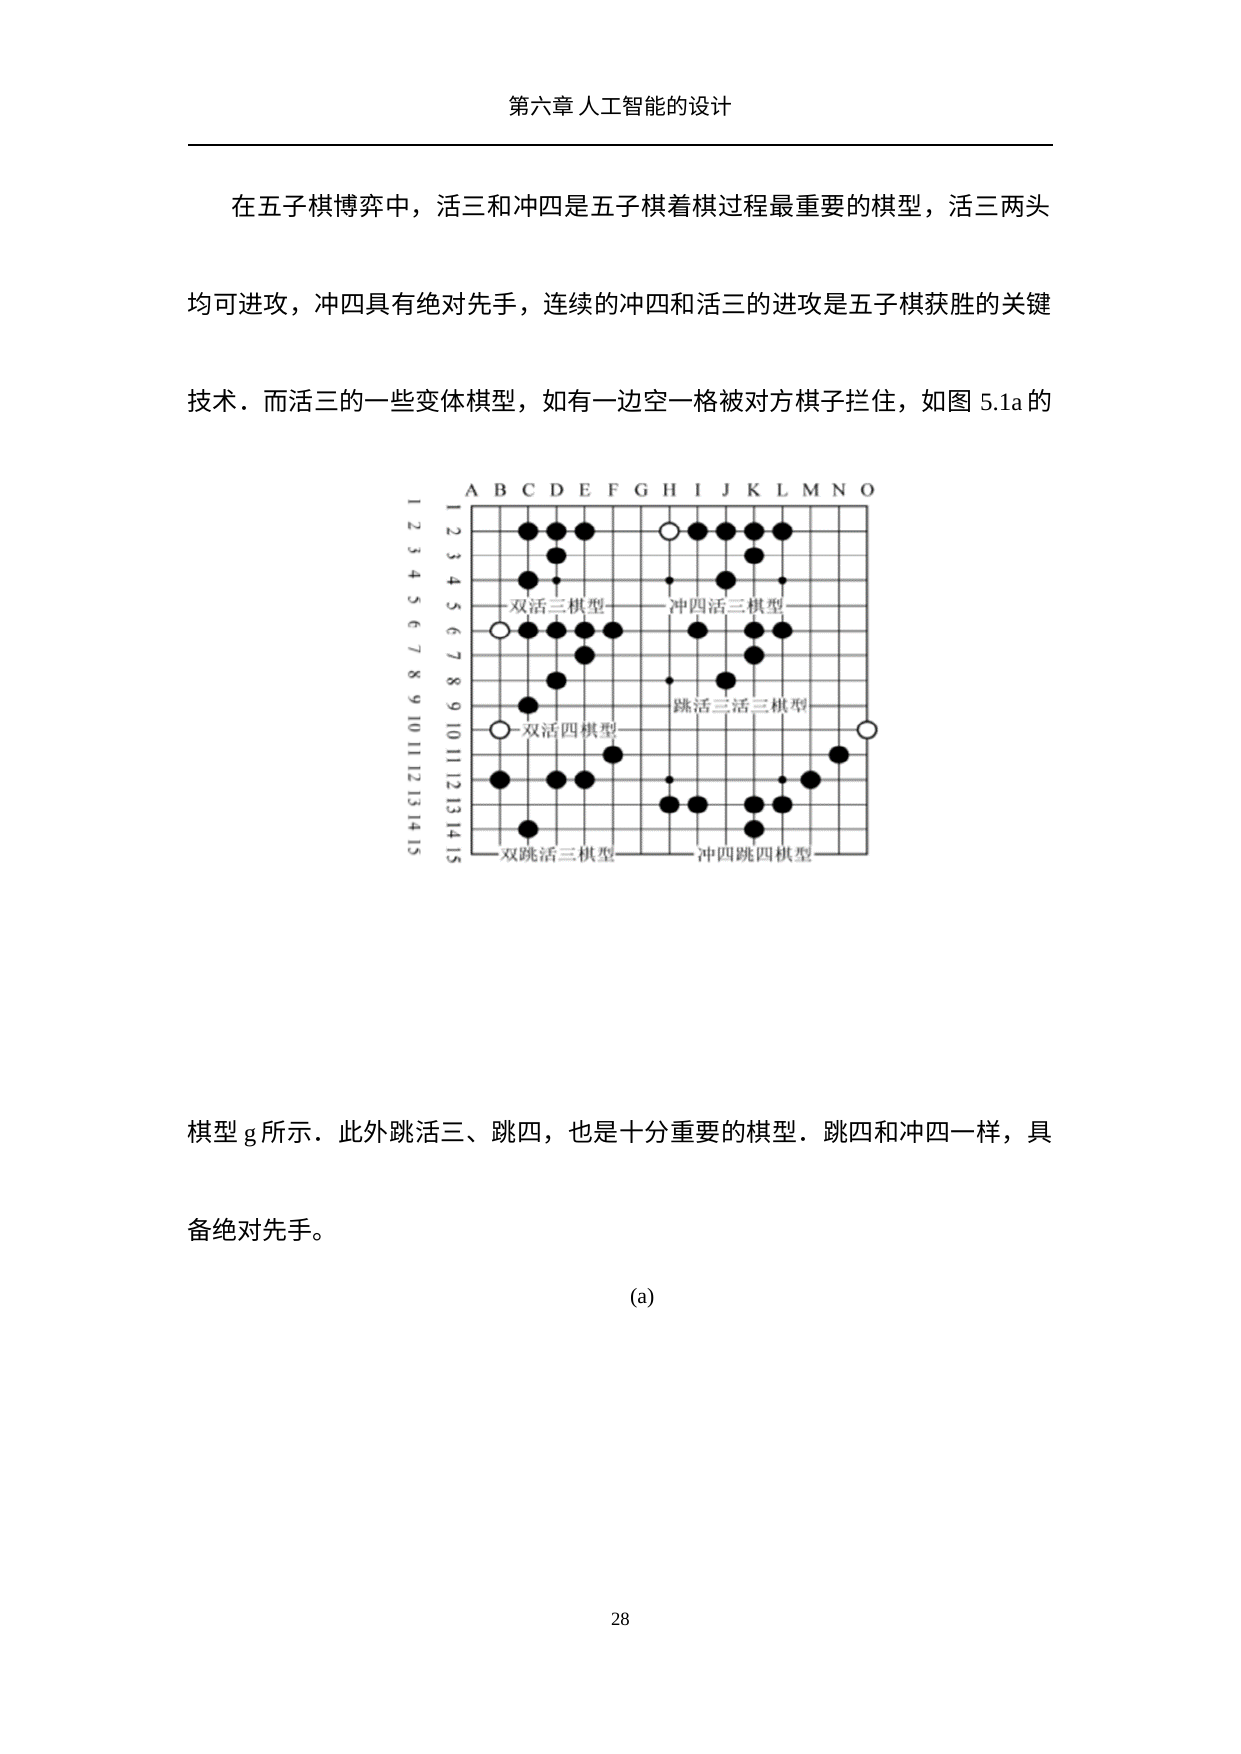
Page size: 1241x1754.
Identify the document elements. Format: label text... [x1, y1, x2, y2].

text (a) [187, 1279, 1053, 1312]
picture [380, 441, 915, 886]
